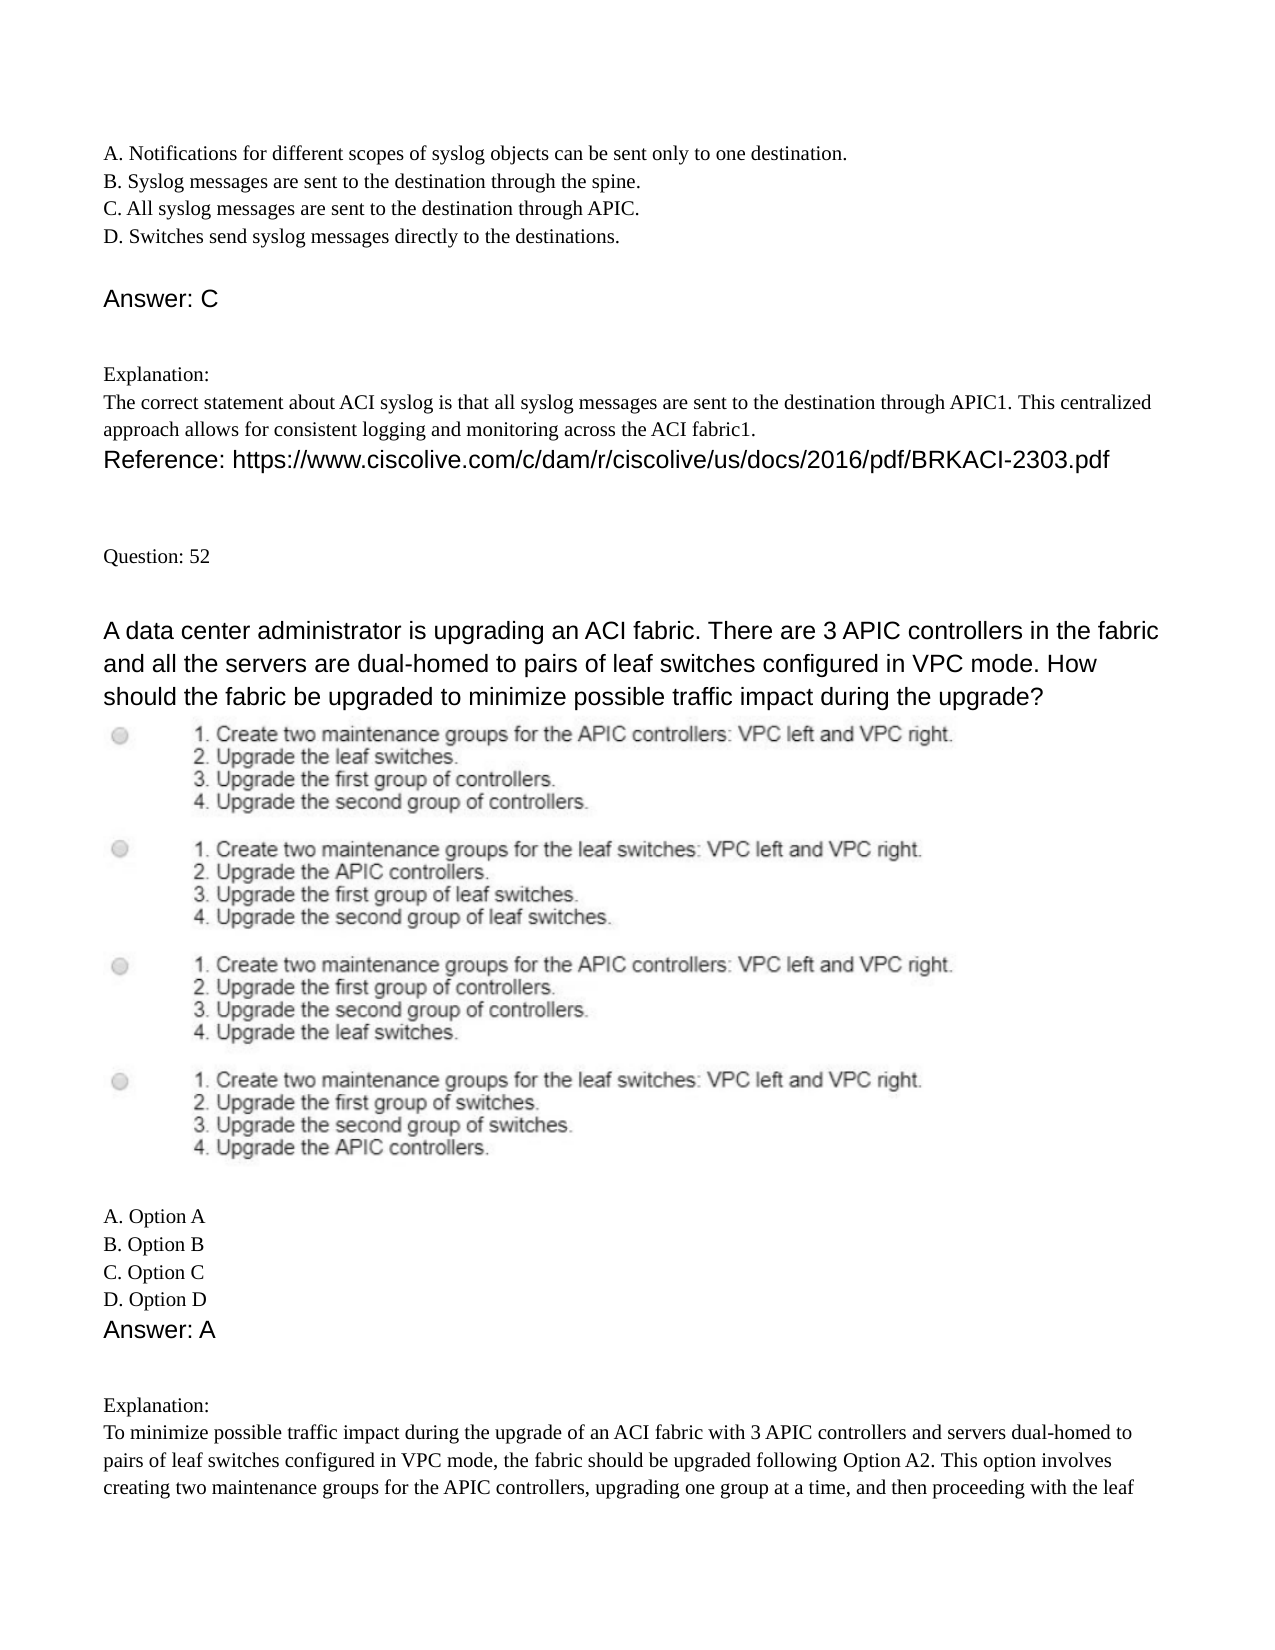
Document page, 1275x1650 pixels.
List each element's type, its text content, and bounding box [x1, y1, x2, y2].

text C. Option C [103, 1259, 1172, 1284]
text Explanation: [103, 362, 1172, 386]
picture [103, 715, 1051, 1168]
text A data center administrator is upgrading an ACI fabric. There are 3 APIC controllers in the fabric and all the servers are dual-homed to pairs of leaf switches configured in VPC mode. How should the fabric be upgraded to minimize possible traffic impact during the upgrade? [103, 616, 1172, 711]
text Answer: C [103, 284, 1172, 313]
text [103, 1420, 1172, 1499]
text Question: 52 [103, 544, 1172, 568]
text C. All syslog messages are sent to the destination through APIC. [103, 196, 1172, 220]
text A. Notifications for different scopes of syslog objects can be sent only to one destination. [103, 141, 1172, 165]
text Explanation: [103, 1392, 1172, 1417]
text The correct statement about ACI syslog is that all syslog messages are sent to the destination through APIC1. This centralized approach allows for consistent logging and monitoring across the ACI fabric1. [103, 390, 1172, 441]
text D. Switches send syslog messages directly to the destinations. [103, 224, 1172, 248]
text Reference: https://www.ciscolive.com/c/dam/r/ciscolive/us/docs/2016/pdf/BRKACI-2303.pdf [103, 445, 1172, 474]
text B. Option B [103, 1232, 1172, 1256]
text A. Option A [103, 1204, 1172, 1228]
text Answer: A [103, 1315, 1172, 1343]
text D. Option D [103, 1287, 1172, 1311]
text B. Syslog messages are sent to the destination through the spine. [103, 169, 1172, 193]
